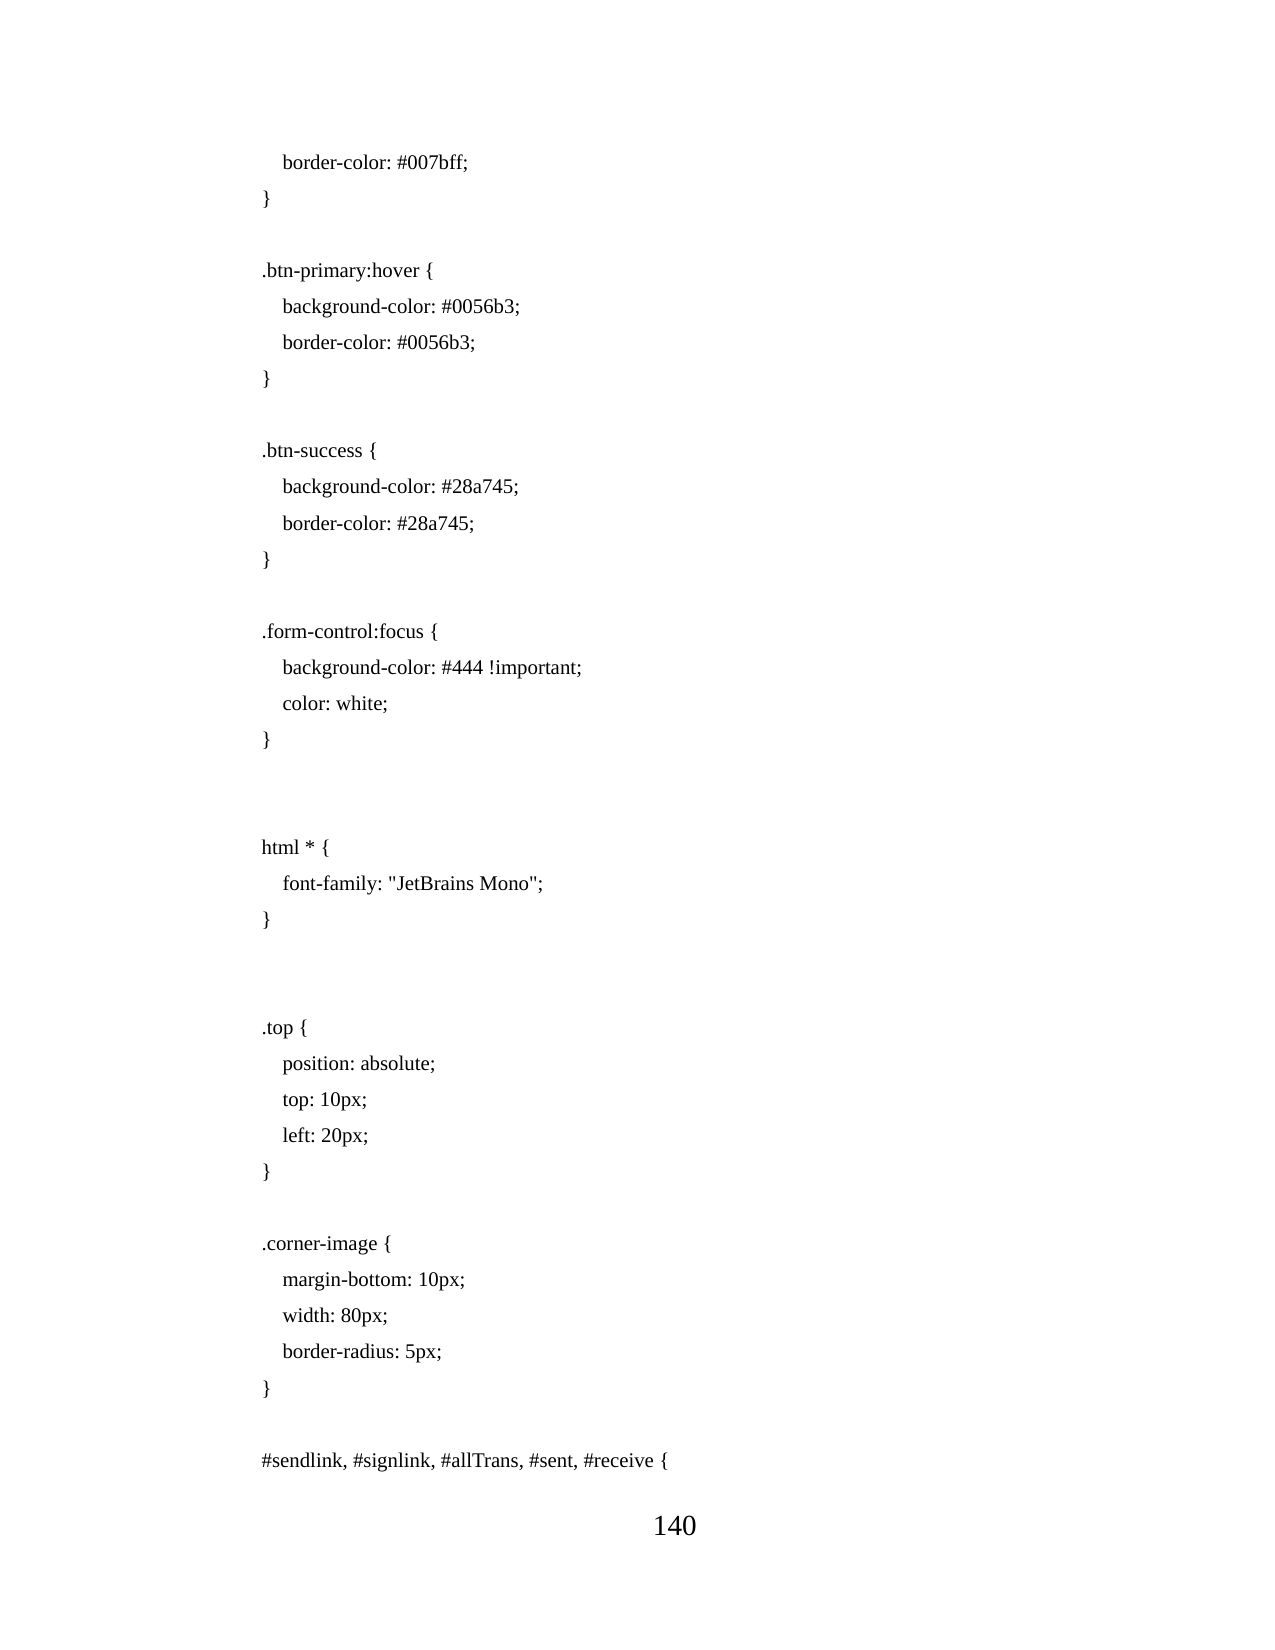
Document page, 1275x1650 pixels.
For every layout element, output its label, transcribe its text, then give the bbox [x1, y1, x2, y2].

list } [261, 546, 1125, 571]
list .top { [261, 1015, 1125, 1039]
list margin-bottom: 10px; [261, 1267, 1125, 1291]
list width: 80px; [261, 1303, 1125, 1327]
list color: white; [261, 691, 1125, 715]
list position: absolute; [261, 1051, 1125, 1075]
list } [261, 907, 1125, 931]
list border-color: #0056b3; [261, 330, 1125, 354]
list #sendlink, #signlink, #allTrans, #sent, #receive { [261, 1447, 1125, 1472]
list background-color: #0056b3; [261, 294, 1125, 318]
list border-radius: 5px; [261, 1339, 1125, 1363]
list font-family: "JetBrains Mono"; [261, 871, 1125, 895]
list .form-control:focus { [261, 618, 1125, 643]
list background-color: #28a745; [261, 474, 1125, 498]
list border-color: #28a745; [261, 510, 1125, 534]
list } [261, 727, 1125, 751]
list border-color: #007bff; [261, 150, 1125, 174]
list } [261, 1375, 1125, 1399]
list top: 10px; [261, 1087, 1125, 1111]
list } [261, 186, 1125, 210]
list .corner-image { [261, 1231, 1125, 1255]
list .btn-success { [261, 438, 1125, 462]
list html * { [261, 835, 1125, 859]
list left: 20px; [261, 1123, 1125, 1147]
list } [261, 366, 1125, 390]
list .btn-primary:hover { [261, 258, 1125, 282]
list } [261, 1159, 1125, 1183]
list background-color: #444 !important; [261, 654, 1125, 679]
